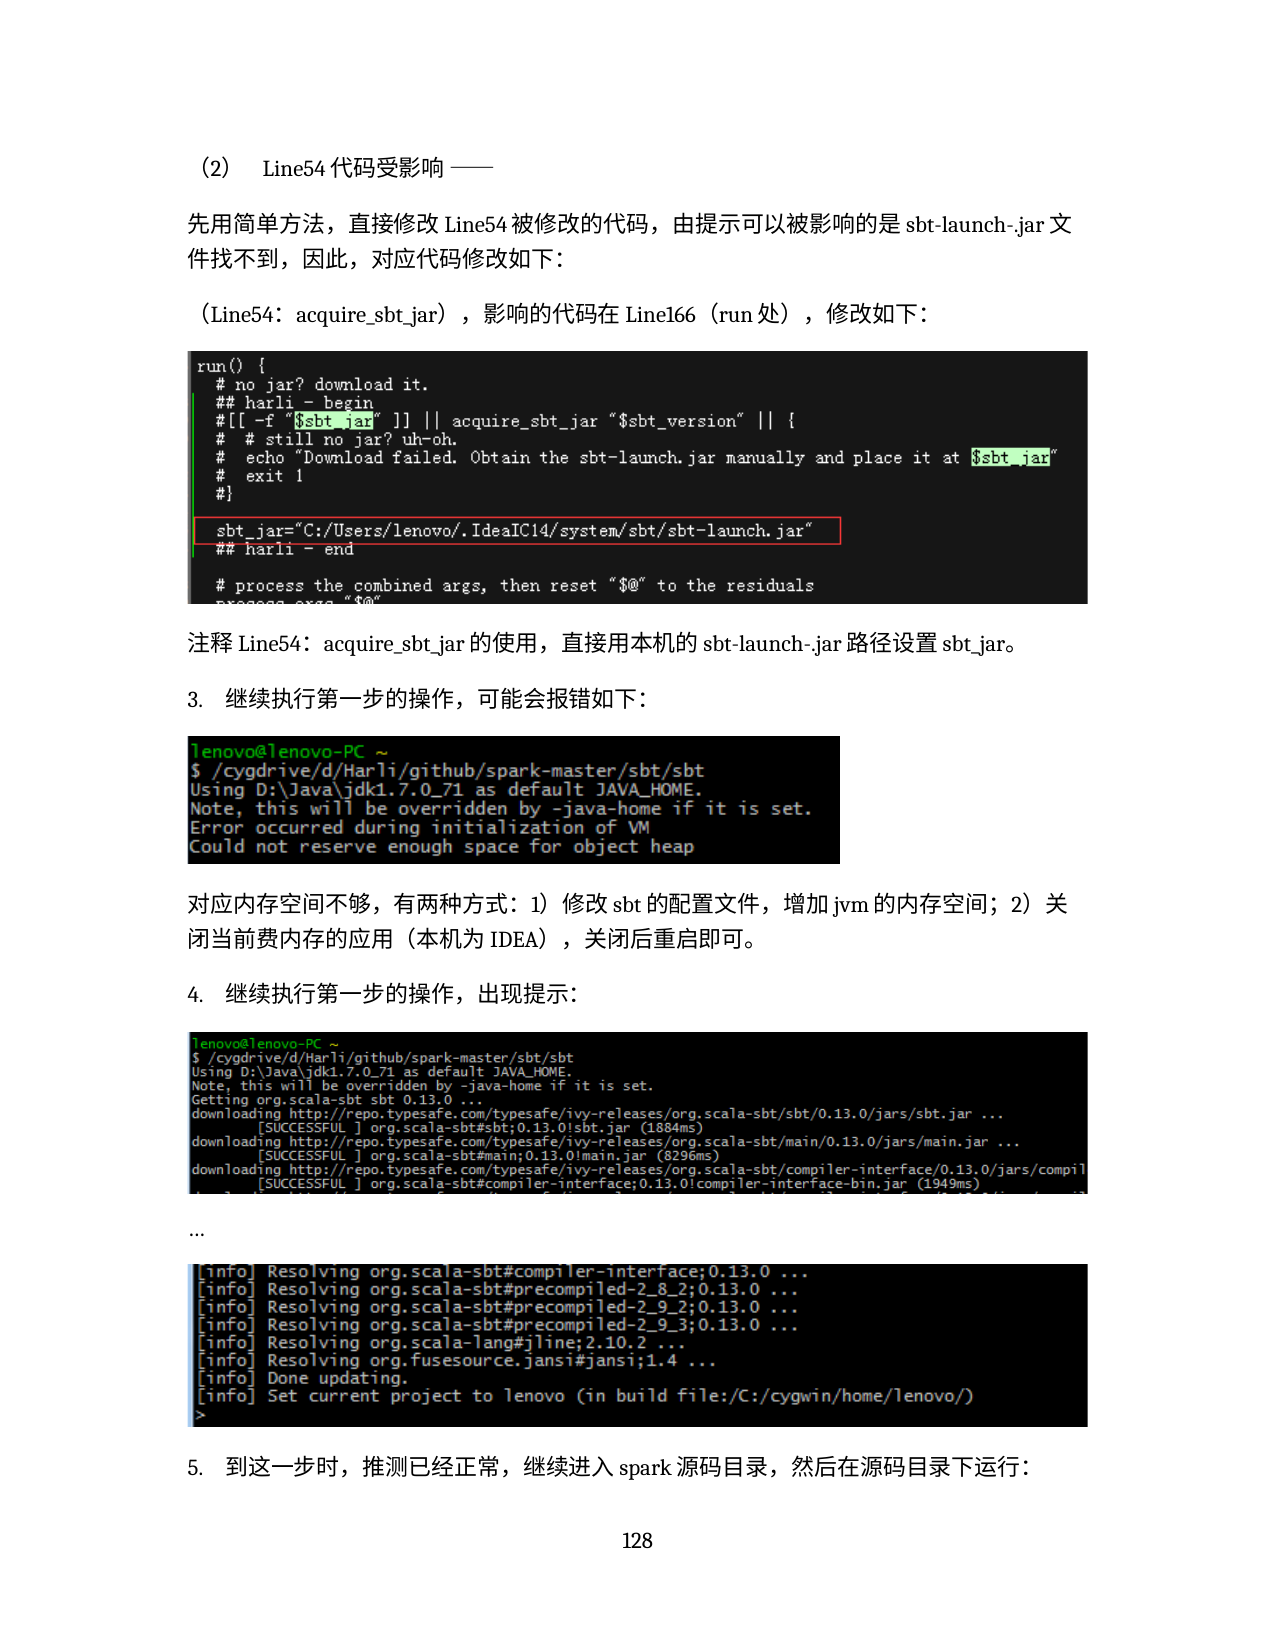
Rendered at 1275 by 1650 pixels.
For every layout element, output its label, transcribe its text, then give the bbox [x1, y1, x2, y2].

text （Line54：acquire_sbt_jar），影响的代码在Line166（run处），修改如下： [187, 296, 1087, 329]
picture [187, 736, 840, 864]
text 对应内存空间不够，有两种方式：1）修改sbt的配置文件，增加jvm的内存空间；2）关闭当前费内存的应用（本机为IDEA），关闭后重启即可。 [187, 886, 1087, 954]
text … [187, 1216, 1087, 1242]
picture [187, 1264, 1088, 1427]
list 到这一步时，推测已经正常，继续进入spark源码目录，然后在源码目录下运行： [187, 1448, 1087, 1482]
list 继续执行第一步的操作，可能会报错如下： [187, 681, 1087, 714]
list 继续执行第一步的操作，出现提示： [187, 976, 1087, 1009]
text 先用简单方法，直接修改Line54被修改的代码，由提示可以被影响的是sbt-launch-.jar文件找不到，因此，对应代码修改如下： [187, 206, 1087, 274]
text 注释Line54：acquire_sbt_jar的使用，直接用本机的sbt-launch-.jar路径设置sbt_jar。 [187, 625, 1087, 658]
picture [187, 351, 1088, 604]
picture [187, 1032, 1088, 1194]
list Line54代码受影响 —— [187, 150, 1087, 183]
